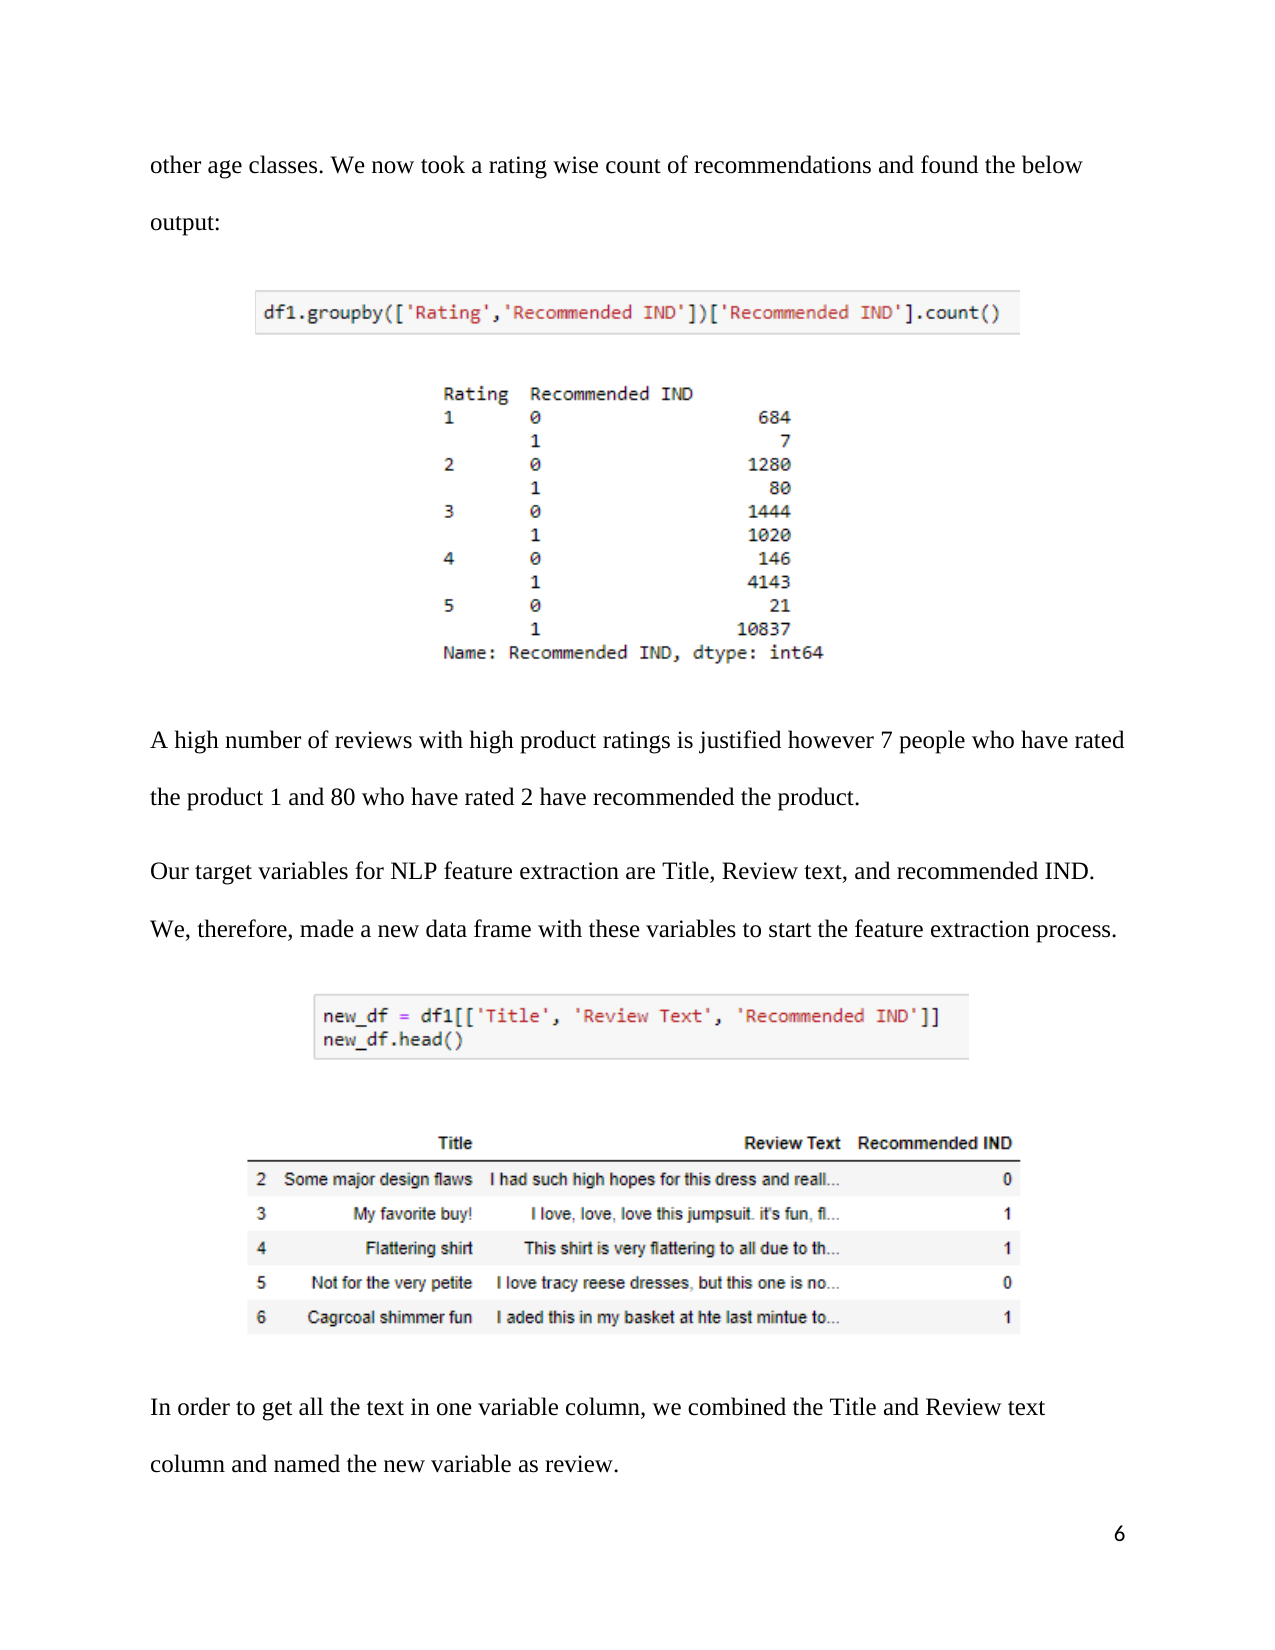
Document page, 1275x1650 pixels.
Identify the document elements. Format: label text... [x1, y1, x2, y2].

picture [306, 988, 969, 1074]
text A high number of reviews with high product ratings is justified however 7 people who have rated the product 1 and 80 who have rated 2 have recommended the product. [150, 725, 1125, 811]
picture [440, 380, 835, 681]
text In order to get all the text in one variable column, we combined the Title and Review text column and named the new variable as review. [150, 1392, 1125, 1478]
text Our target variables for NLP feature extraction are Title, Review text, and recommended IND. We, therefore, made a new data frame with these variables to start the feature extraction process. [150, 856, 1125, 943]
picture [243, 1118, 1033, 1347]
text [150, 150, 1125, 236]
picture [255, 281, 1020, 336]
